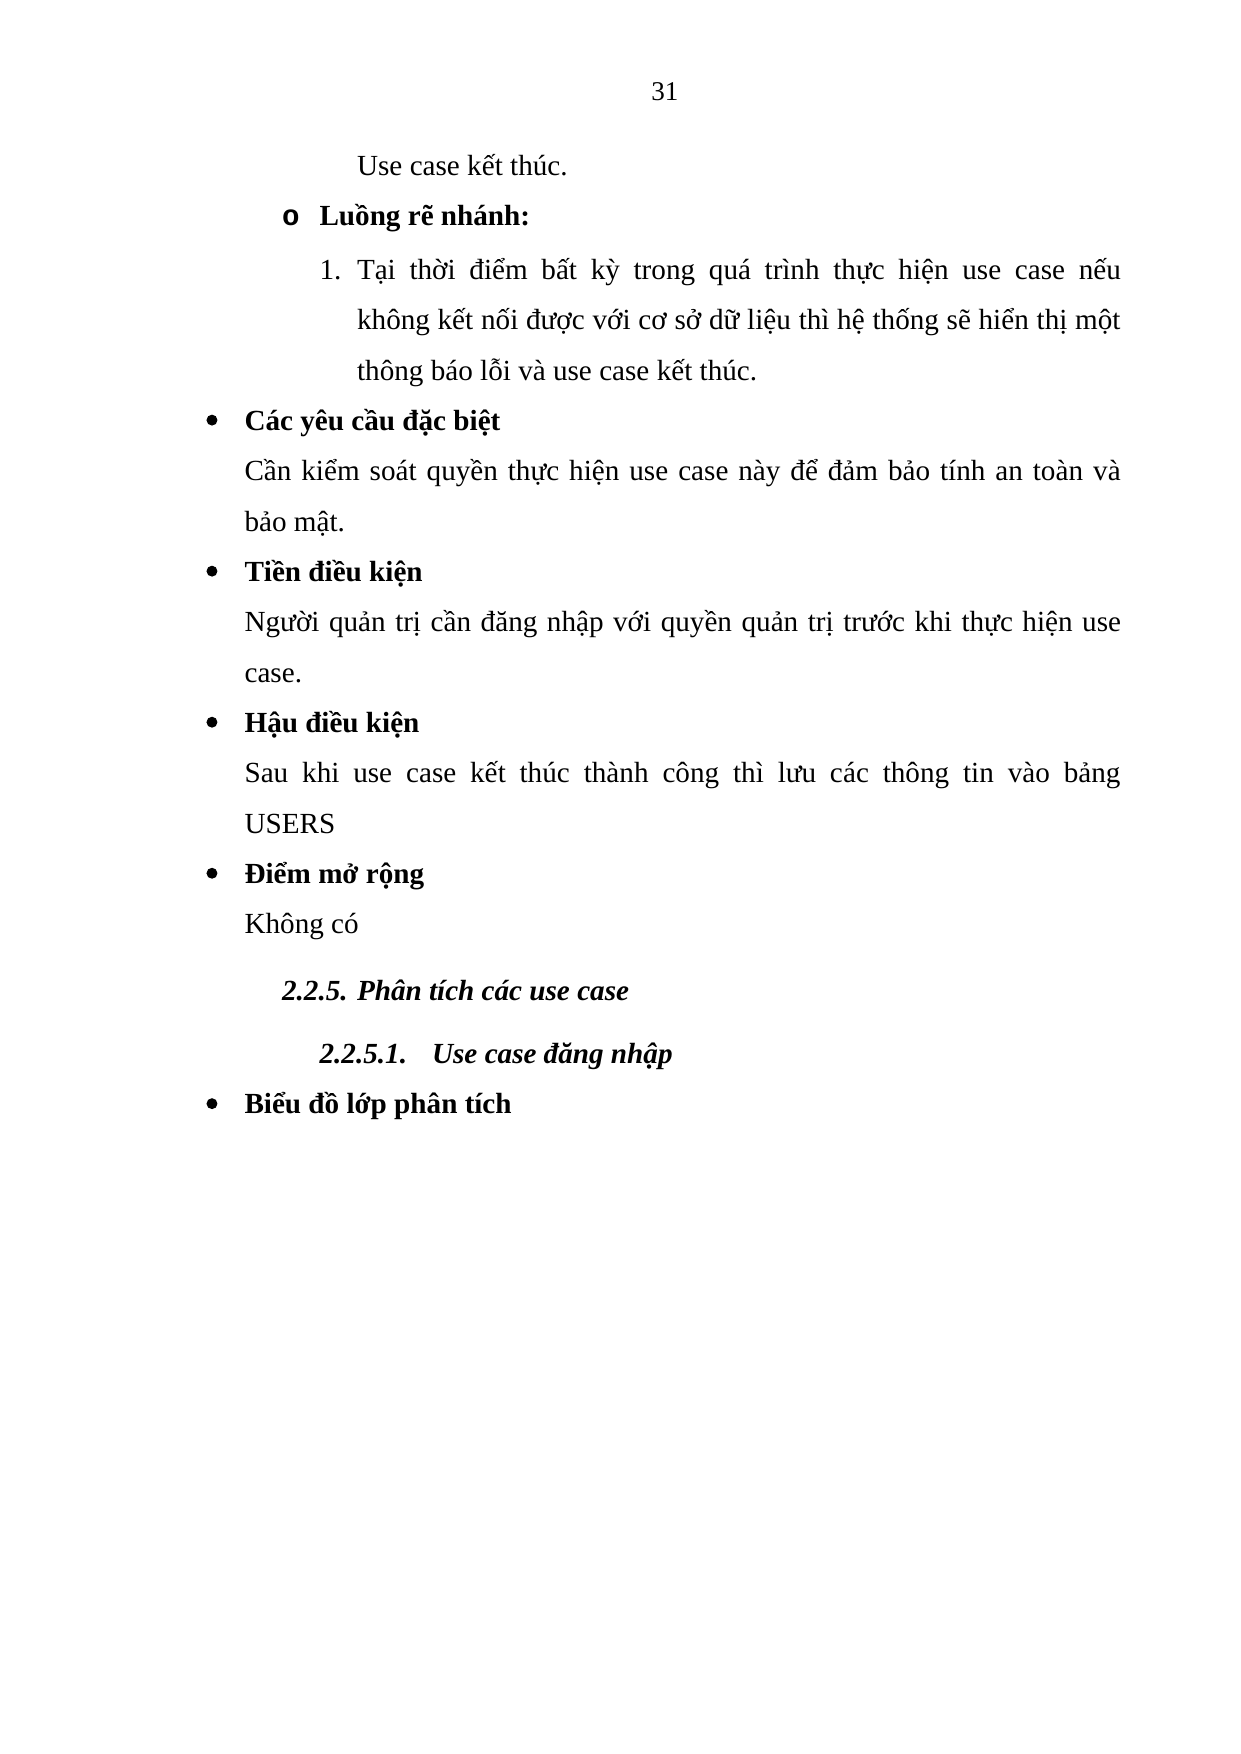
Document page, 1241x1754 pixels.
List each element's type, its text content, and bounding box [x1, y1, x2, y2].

subtitle Phân tích các use case [282, 973, 1122, 1007]
list Biểu đồ lớp phân tích [207, 1087, 1122, 1120]
list Tại thời điểm bất kỳ trong quá trình thực hiện use case nếu không kết nối được với cơ sở dữ liệu thì hệ thống sẽ hiển thị một thông báo lỗi và use case kết thúc. [319, 252, 1122, 386]
list Không có [244, 907, 1122, 940]
list Luồng rẽ nhánh: [282, 198, 1122, 234]
list Tiền điều kiện [207, 554, 1122, 588]
list Cần kiểm soát quyền thực hiện use case này để đảm bảo tính an toàn và bảo mật. [244, 453, 1122, 537]
list Điểm mở rộng [207, 856, 1122, 890]
list Hậu điều kiện [207, 705, 1122, 739]
list Các yêu cầu đặc biệt [207, 403, 1122, 437]
list Use case kết thúc. [357, 148, 1122, 181]
list Người quản trị cần đăng nhập với quyền quản trị trước khi thực hiện use case. [244, 604, 1122, 688]
subtitle Use case đăng nhập [319, 1036, 1122, 1070]
list Sau khi use case kết thúc thành công thì lưu các thông tin vào bảng USERS [244, 756, 1122, 839]
